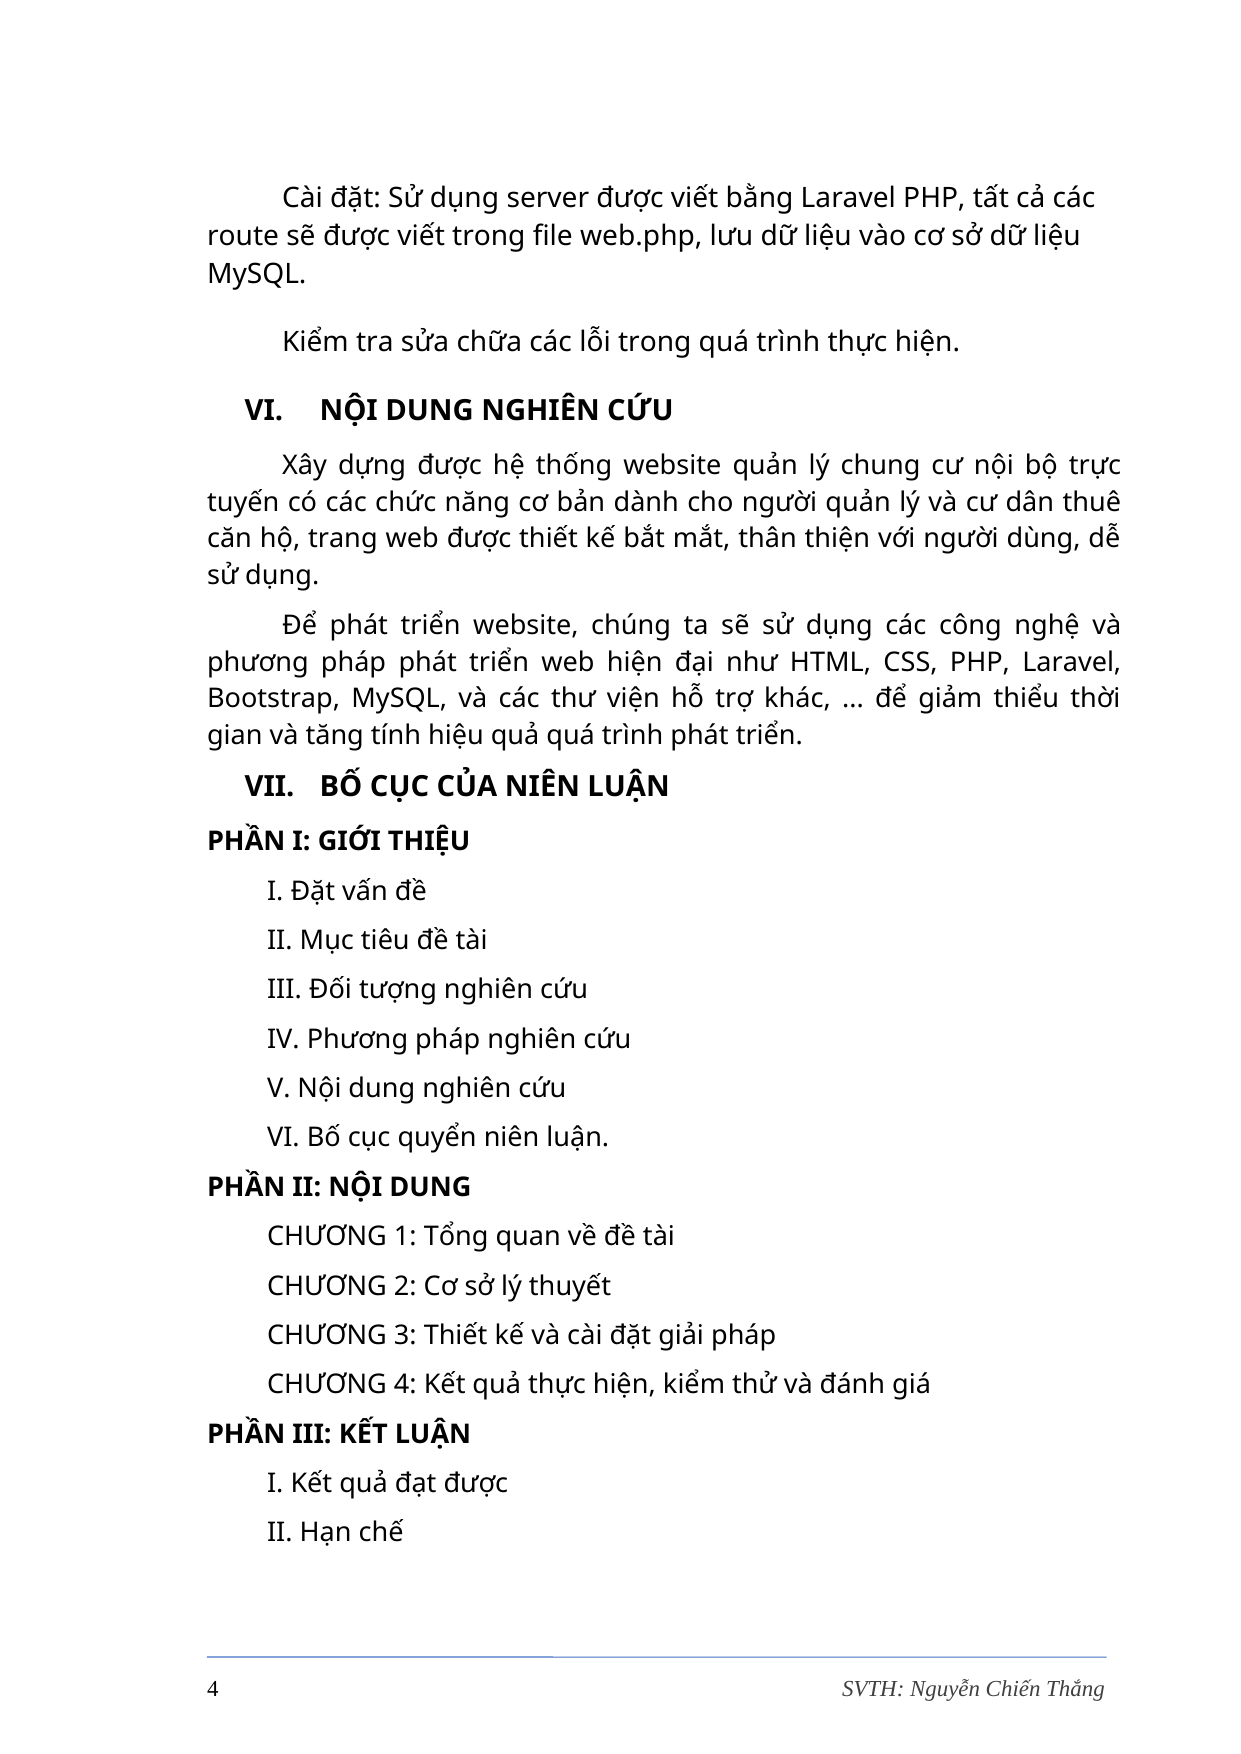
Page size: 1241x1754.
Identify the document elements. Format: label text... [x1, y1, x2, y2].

text Xây dựng được hệ thống website quản lý chung cư nội bộ trực tuyến có các chức năng cơ bản dành cho người quản lý và cư dân thuê căn hộ, trang web được thiết kế bắt mắt, thân thiện với người dùng, dễ sử dụng. [207, 445, 1122, 593]
subtitle NỘI DUNG NGHIÊN CỨU [244, 389, 1122, 428]
text CHƯƠNG 2: Cơ sở lý thuyết [207, 1266, 1122, 1303]
text I. Đặt vấn đề [207, 871, 1122, 908]
text PHẦN III: KẾT LUẬN [207, 1414, 1122, 1451]
text PHẦN II: NỘI DUNG [207, 1167, 1122, 1204]
text Kiểm tra sửa chữa các lỗi trong quá trình thực hiện. [207, 321, 1122, 360]
text II. Mục tiêu đề tài [207, 920, 1122, 957]
text Để phát triển website, chúng ta sẽ sử dụng các công nghệ và phương pháp phát triển web hiện đại như HTML, CSS, PHP, Laravel, Bootstrap, MySQL, và các thư viện hỗ trợ khác, ... để giảm thiểu thời gian và tăng tính hiệu quả quá trình phát triển. [207, 605, 1122, 753]
text CHƯƠNG 4: Kết quả thực hiện, kiểm thử và đánh giá [207, 1365, 1122, 1402]
text II. Hạn chế [207, 1513, 1122, 1550]
subtitle BỐ CỤC CỦA NIÊN LUẬN [244, 765, 1122, 805]
text CHƯƠNG 3: Thiết kế và cài đặt giải pháp [207, 1315, 1122, 1352]
text IV. Phương pháp nghiên cứu [207, 1019, 1122, 1056]
text I. Kết quả đạt được [207, 1463, 1122, 1500]
text V. Nội dung nghiên cứu [207, 1068, 1122, 1105]
text III. Đối tượng nghiên cứu [207, 970, 1122, 1007]
text Cài đặt: Sử dụng server được viết bằng Laravel PHP, tất cả các route sẽ được viết trong file web.php, lưu dữ liệu vào cơ sở dữ liệu MySQL. [207, 177, 1122, 292]
text PHẦN I: GIỚI THIỆU [207, 822, 1122, 858]
text VI. Bố cục quyển niên luận. [207, 1118, 1122, 1155]
text CHƯƠNG 1: Tổng quan về đề tài [207, 1217, 1122, 1253]
